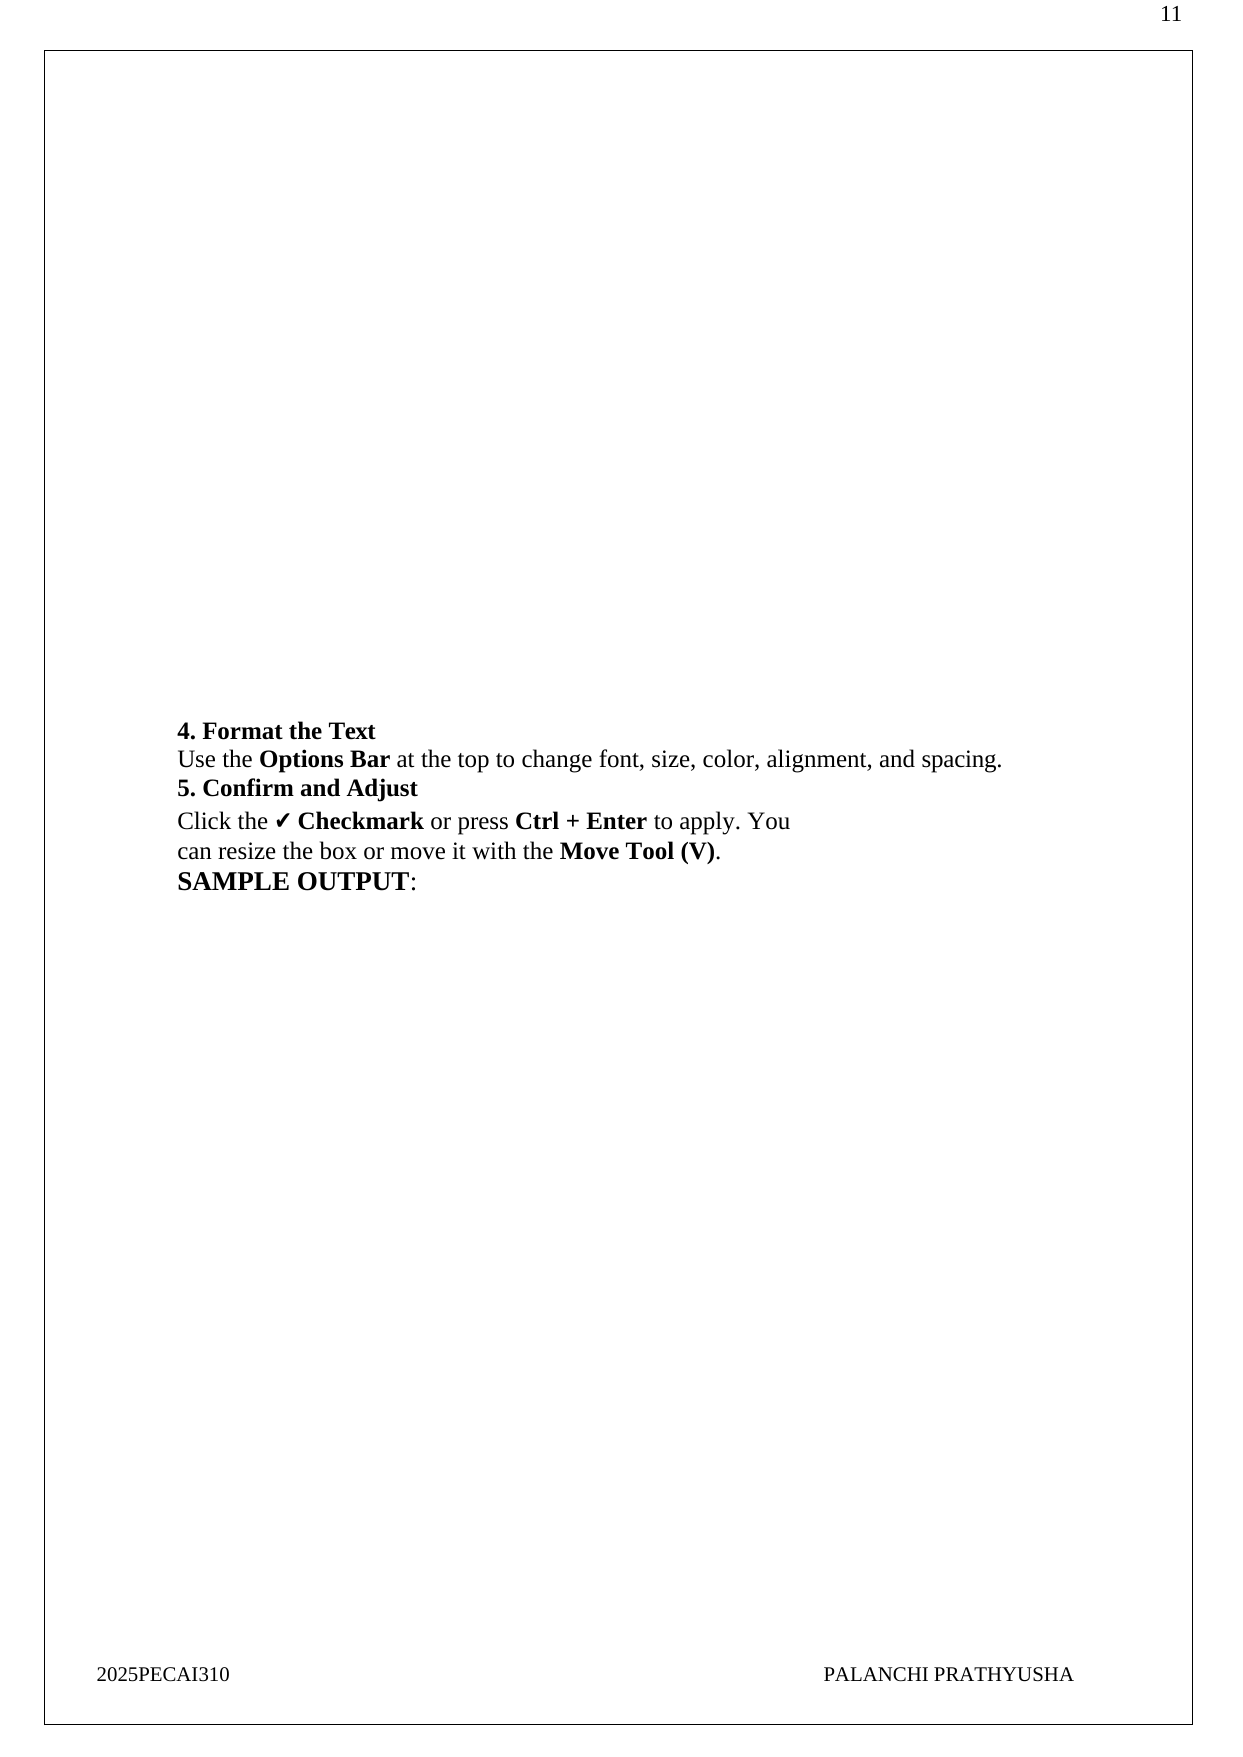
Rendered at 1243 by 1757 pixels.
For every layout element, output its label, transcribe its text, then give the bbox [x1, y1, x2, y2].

subtitle Format the Text [177, 716, 1184, 744]
text Click the ✔️ Checkmark or press Ctrl + Enter to apply. You can resize the box or move it with the Move Tool (V). SAMPLE OUTPUT: [177, 802, 800, 896]
text Use the Options Bar at the top to change font, size, color, alignment, and spacing. [177, 744, 1184, 773]
subtitle Confirm and Adjust [177, 773, 1184, 802]
